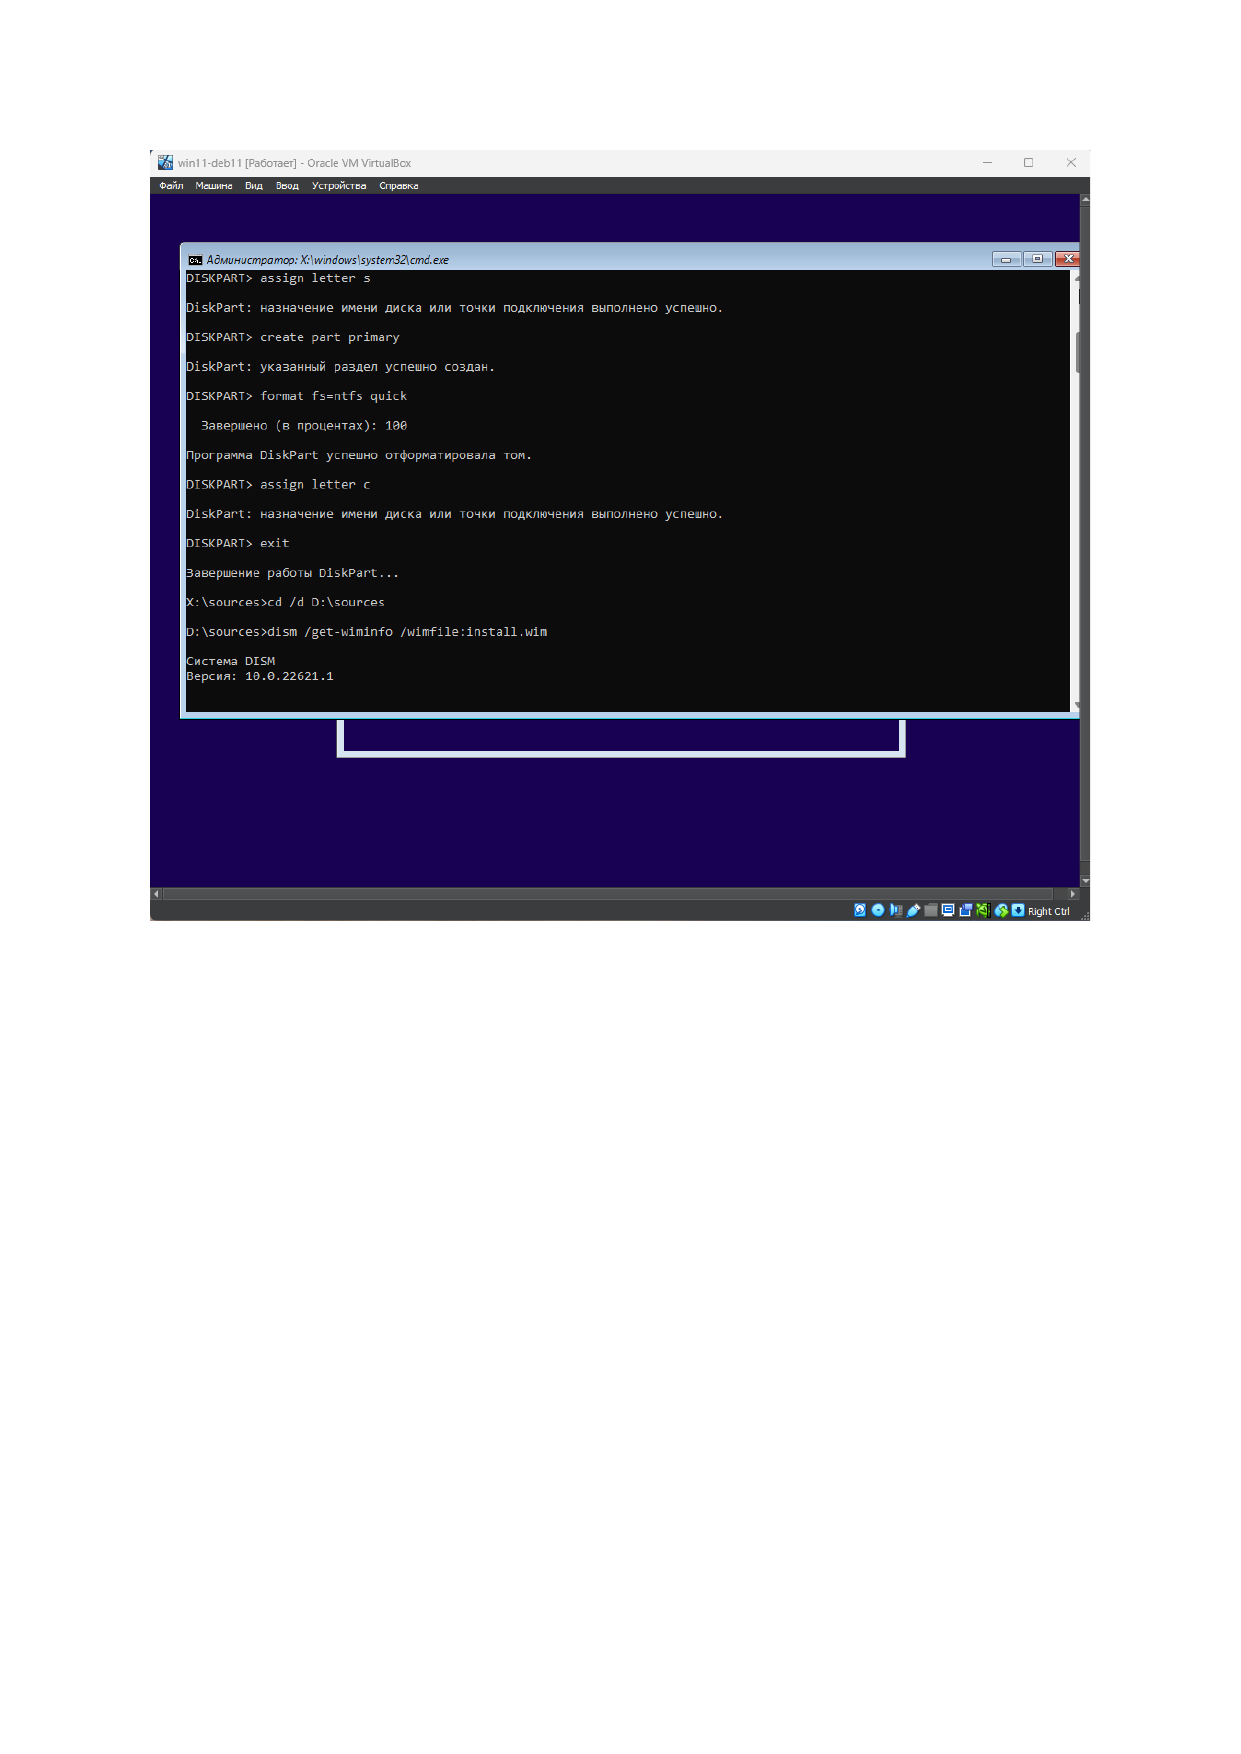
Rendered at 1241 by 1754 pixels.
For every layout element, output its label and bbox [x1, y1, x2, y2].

picture [150, 150, 1091, 921]
